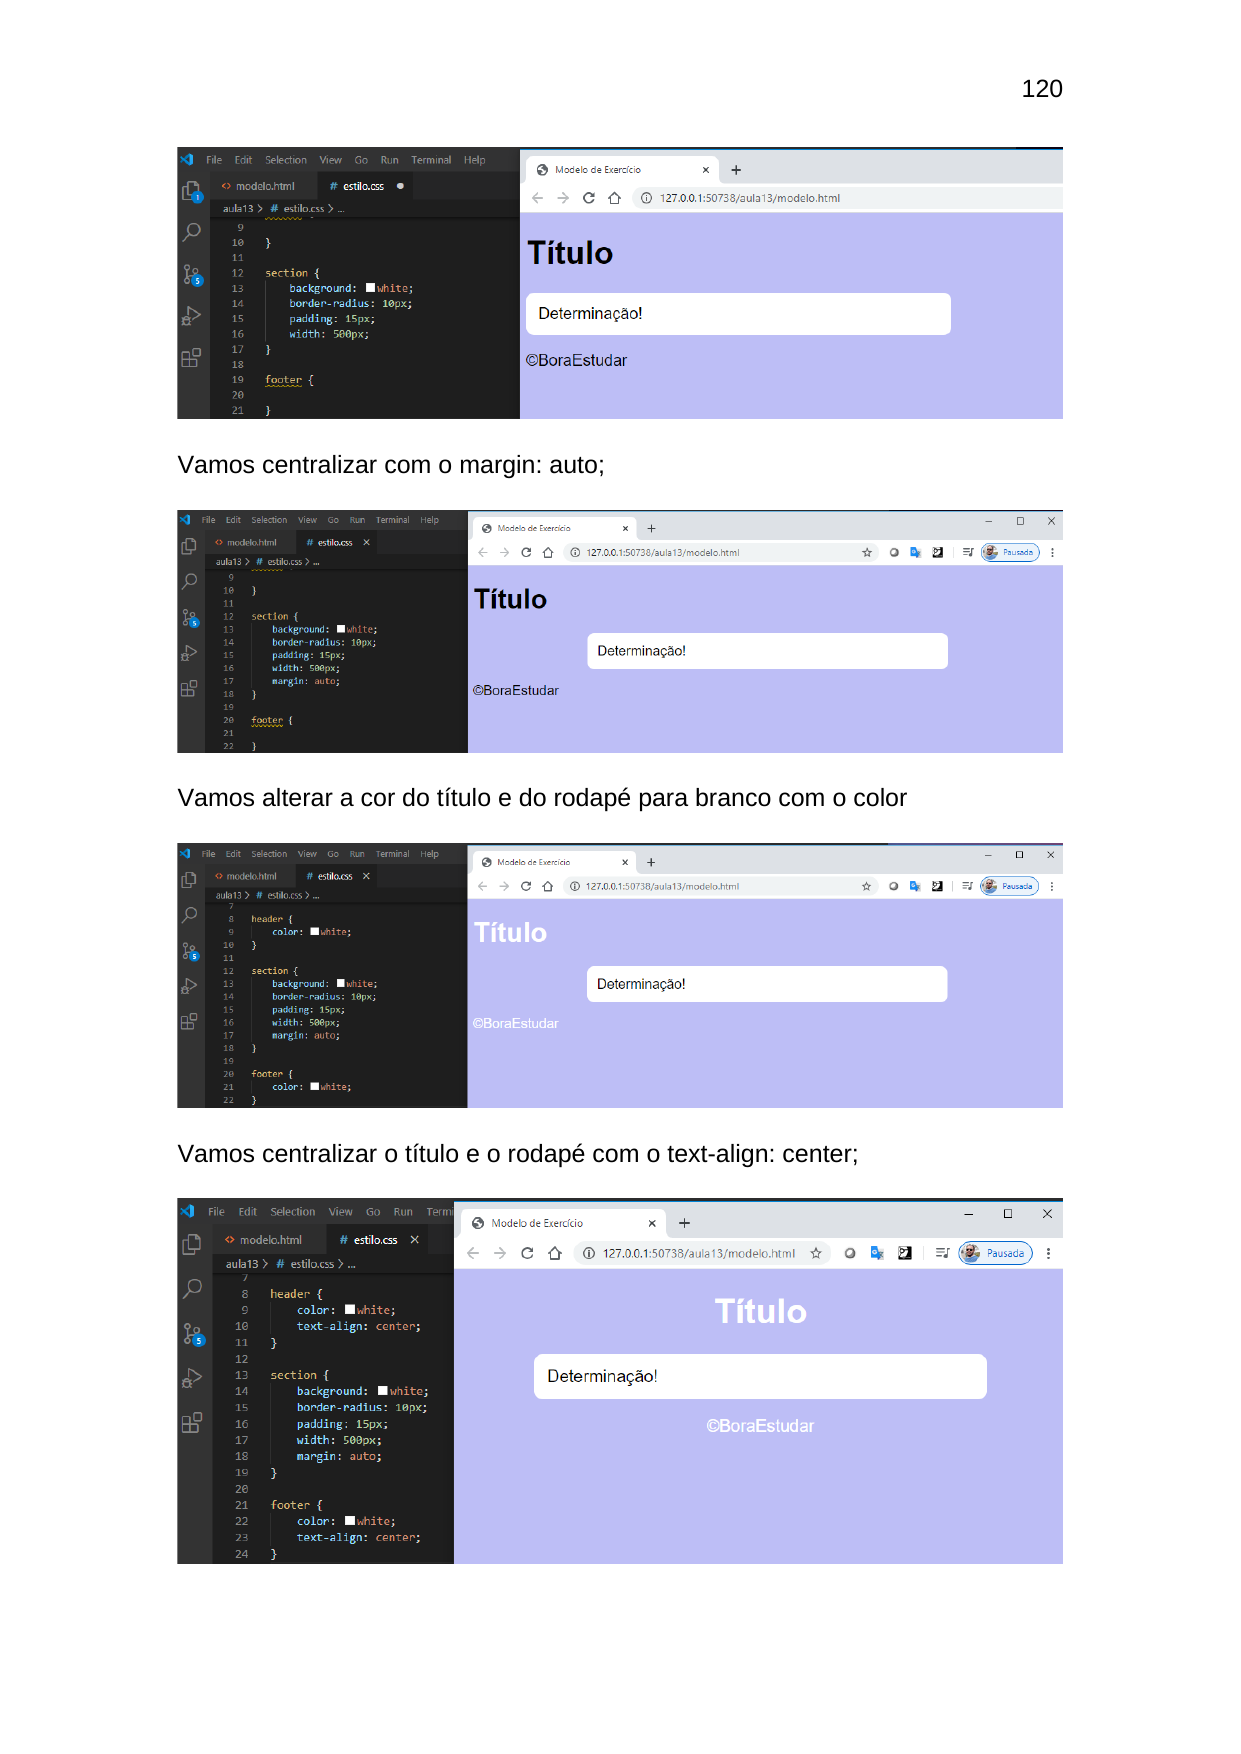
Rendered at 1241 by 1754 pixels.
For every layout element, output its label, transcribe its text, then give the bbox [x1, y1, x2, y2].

text Vamos alterar a cor do título e do rodapé para branco com o color [177, 783, 1063, 812]
text Vamos centralizar o título e o rodapé com o text-align: center; [177, 1139, 1063, 1168]
text Vamos centralizar com o margin: auto; [177, 450, 1063, 479]
